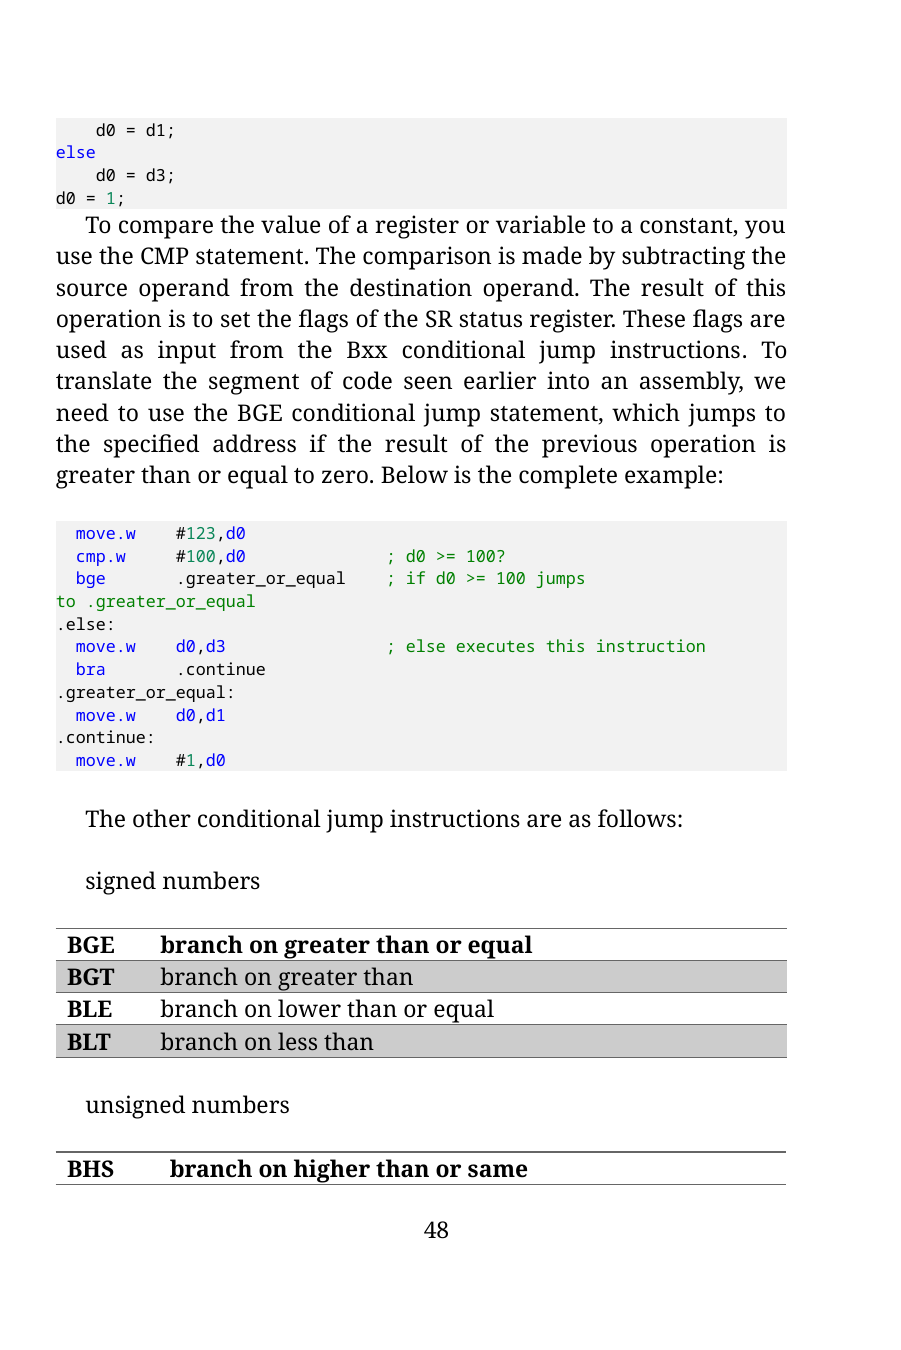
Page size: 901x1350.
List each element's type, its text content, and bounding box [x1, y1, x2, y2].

text else [56, 141, 787, 163]
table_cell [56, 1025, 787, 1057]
text unsigned numbers [56, 1089, 787, 1120]
text move.w #123,d0 [56, 521, 787, 544]
text d0 = d1; [56, 118, 787, 141]
text d0 = 1; [56, 186, 787, 209]
text move.w #1,d0 [56, 748, 787, 771]
text The other conditional jump instructions are as follows: [56, 802, 787, 834]
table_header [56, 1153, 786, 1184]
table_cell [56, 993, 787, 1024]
text d0 = d3; [56, 163, 787, 186]
text move.w d0,d1 [56, 703, 787, 726]
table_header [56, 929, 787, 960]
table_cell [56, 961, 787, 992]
text signed numbers [56, 865, 787, 896]
text bra .continue [56, 658, 787, 680]
text cmp.w #100,d0 ; d0 >= 100? [56, 544, 787, 567]
text bge .greater_or_equal ; if d0 >= 100 jumps to .greater_or_equal [56, 567, 787, 612]
text .continue: [56, 726, 787, 748]
text .greater_or_equal: [56, 680, 787, 703]
text .else: [56, 612, 787, 635]
text To compare the value of a register or variable to a constant, you use the CMP statement. The comparison is made by subtracting the source operand from the destination operand. The result of this operation is to set the flags of the SR status register. These flags are used as input from the Bxx conditional jump instructions. To translate the segment of code seen earlier into an assembly, we need to use the BGE conditional jump statement, which jumps to the specified address if the result of the previous operation is greater than or equal to zero. Below is the complete example: [56, 209, 787, 490]
text move.w d0,d3 ; else executes this instruction [56, 635, 787, 658]
